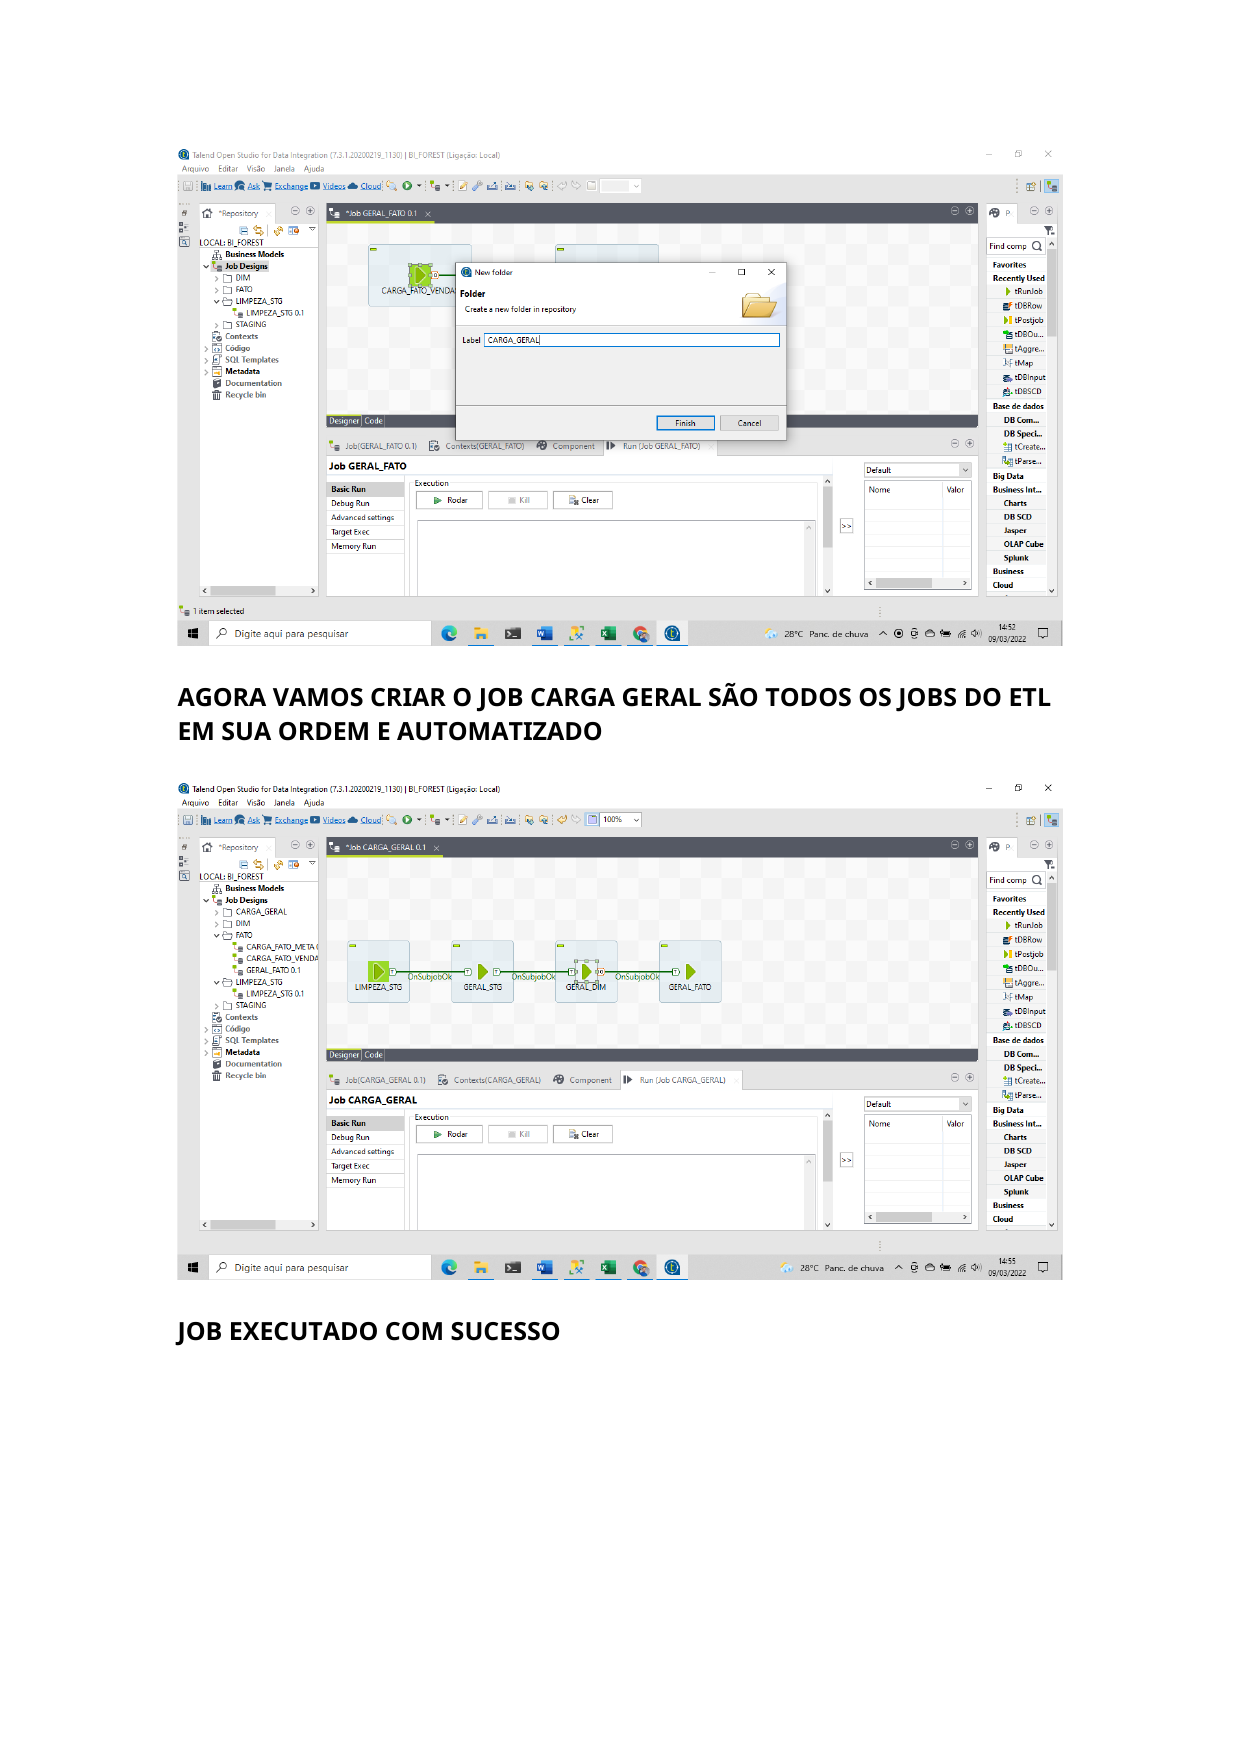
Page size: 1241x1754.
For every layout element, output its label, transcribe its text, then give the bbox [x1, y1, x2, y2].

picture [177, 147, 1063, 646]
text AGORA VAMOS CRIAR O JOB CARGA GERAL SÃO TODOS OS JOBS DO ETL [177, 680, 1063, 714]
text EM SUA ORDEM E AUTOMATIZADO [177, 714, 1063, 748]
picture [177, 781, 1063, 1280]
text JOB EXECUTADO COM SUCESSO [177, 1314, 1063, 1348]
